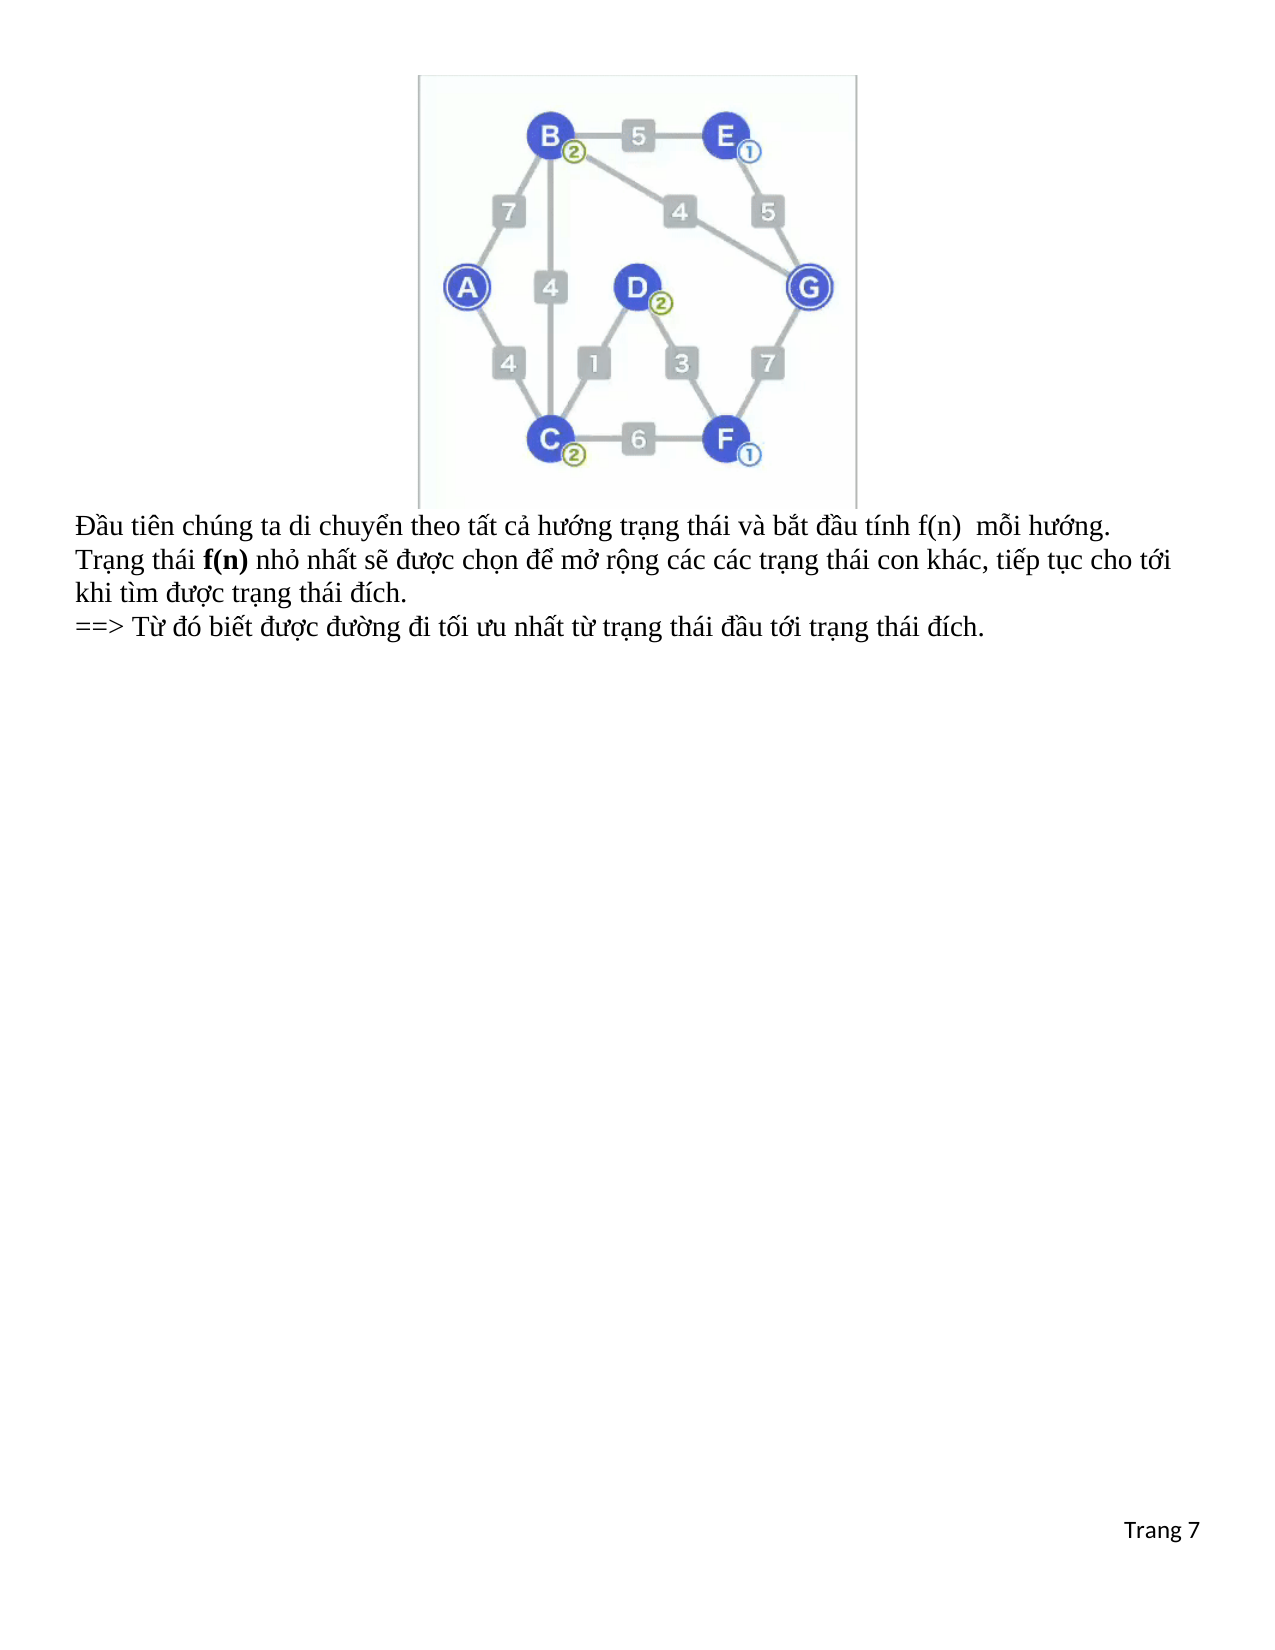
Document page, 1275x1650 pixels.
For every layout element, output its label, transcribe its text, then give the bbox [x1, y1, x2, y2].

text Đầu tiên chúng ta di chuyển theo tất cả hướng trạng thái và bắt đầu tính f(n) mỗi hướng. [75, 508, 1200, 542]
text Trạng thái f(n) nhỏ nhất sẽ được chọn để mở rộng các các trạng thái con khác, tiếp tục cho tới khi tìm được trạng thái đích. ==> Từ đó biết được đường đi tối ưu nhất từ trạng thái đầu tới trạng thái đích. [75, 542, 1200, 643]
picture [417, 75, 858, 509]
